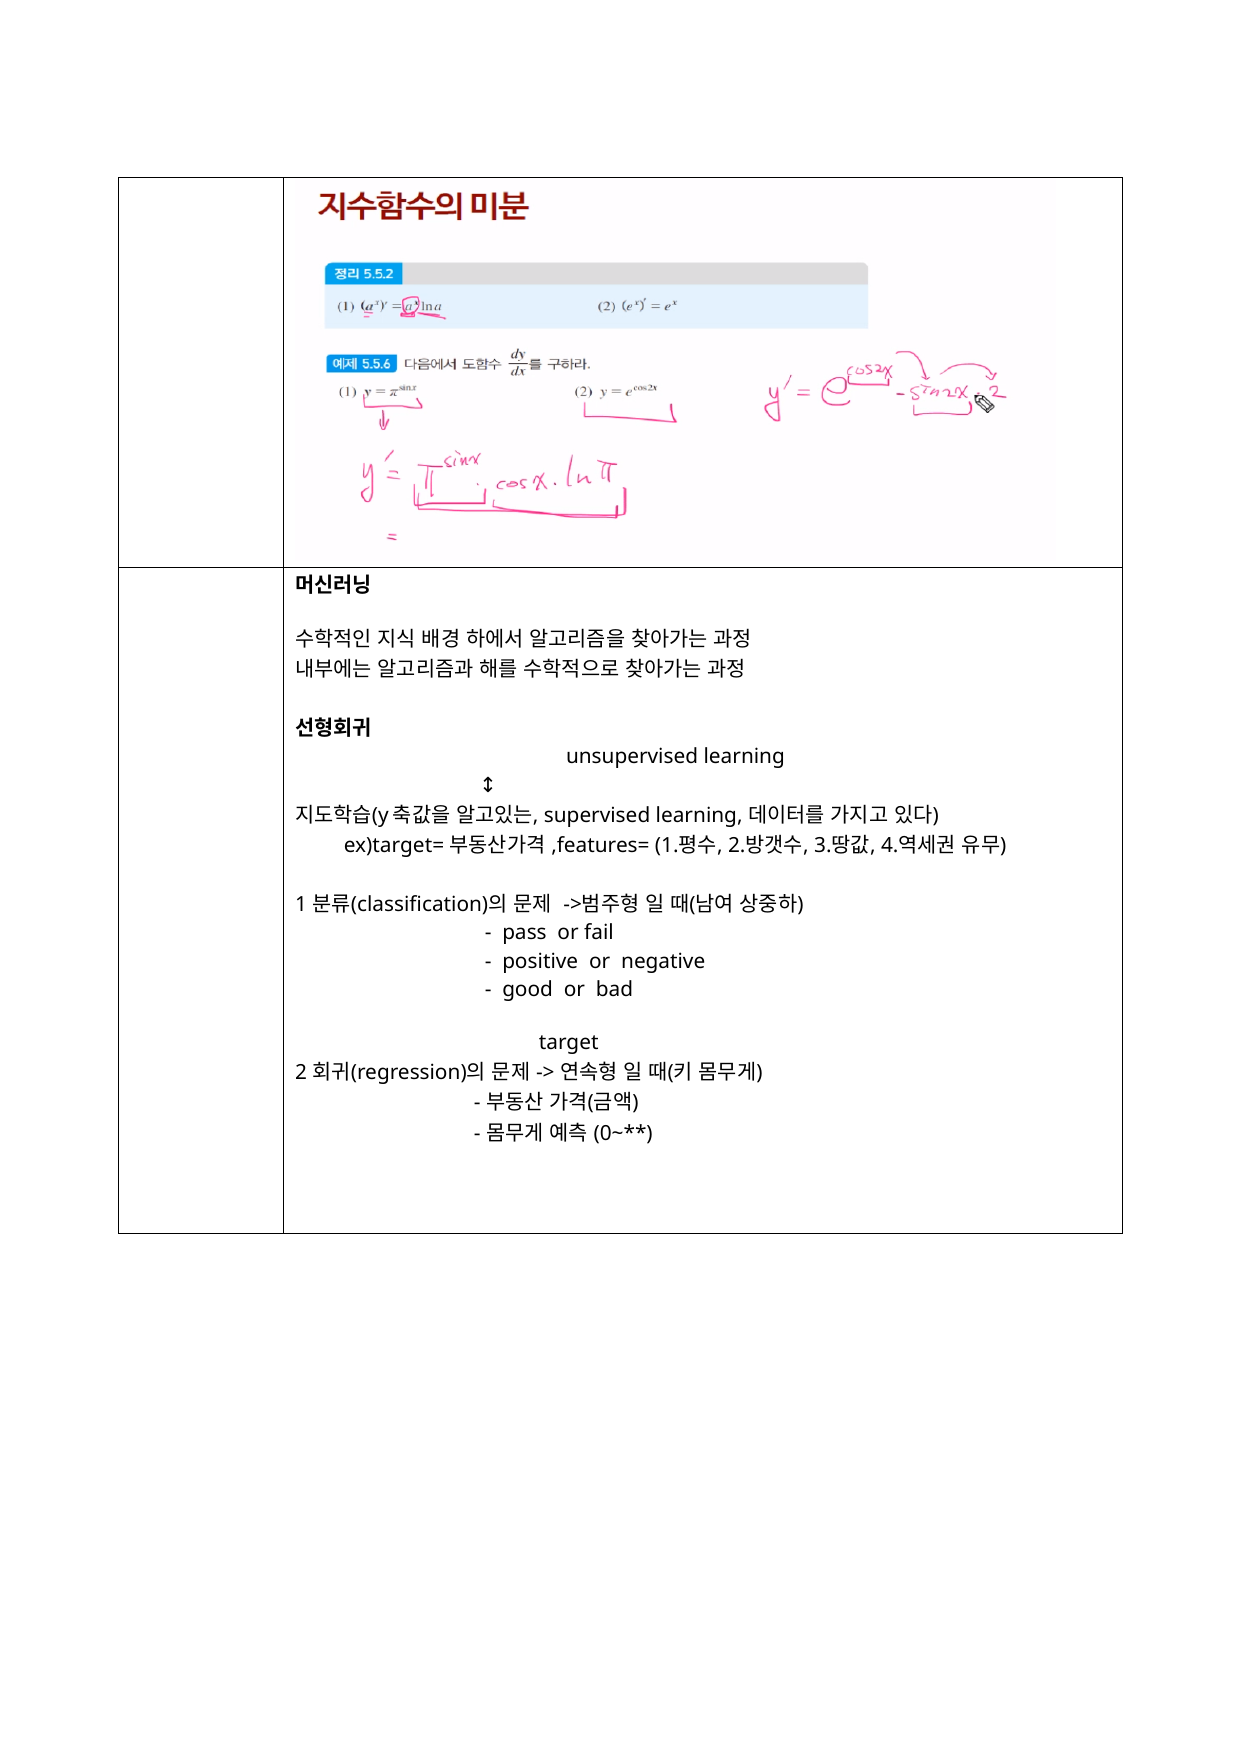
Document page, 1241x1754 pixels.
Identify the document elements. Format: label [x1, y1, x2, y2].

table_cell [284, 568, 1122, 1233]
picture [294, 178, 1056, 561]
table_cell [119, 178, 283, 567]
table_cell [284, 178, 1122, 567]
table_cell [119, 568, 283, 1233]
